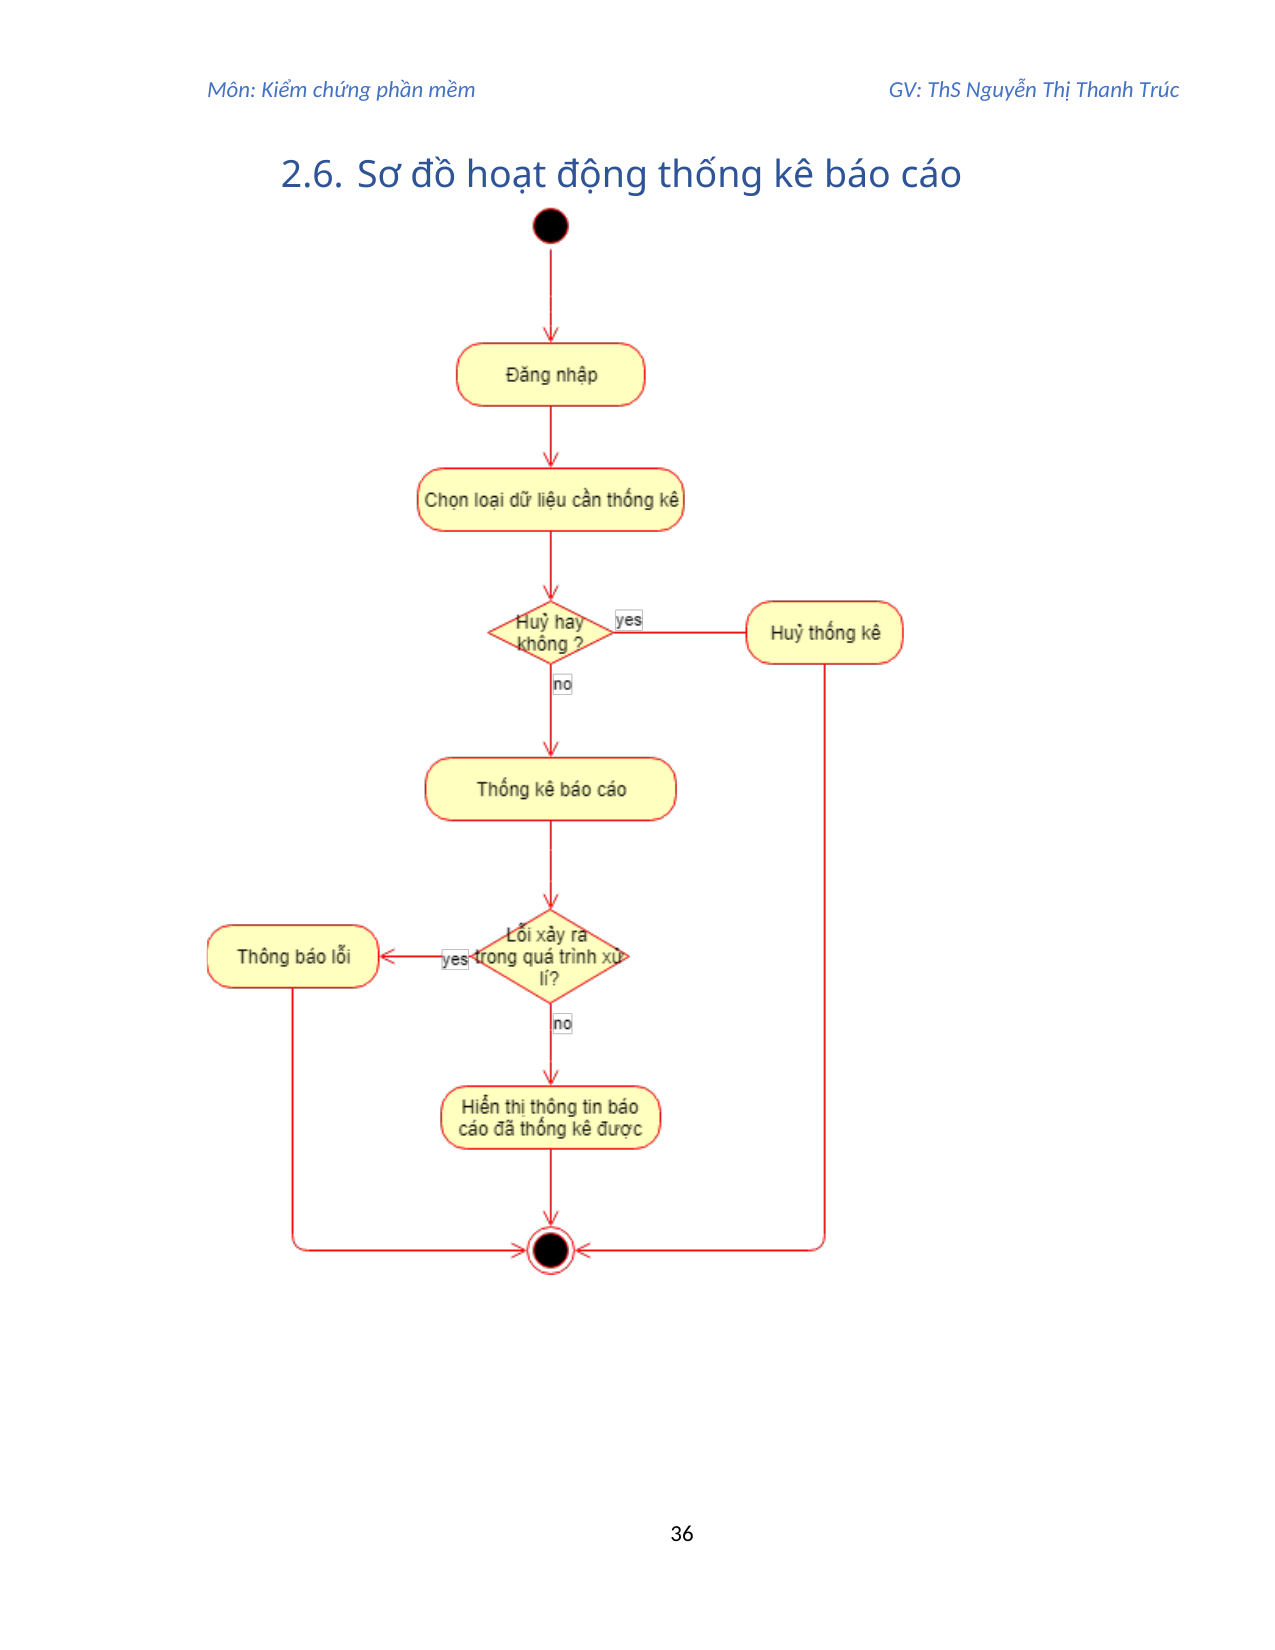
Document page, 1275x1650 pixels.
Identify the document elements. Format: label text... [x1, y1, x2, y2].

picture [206, 202, 904, 1275]
subtitle Sơ đồ hoạt động thống kê báo cáo [281, 148, 1157, 199]
